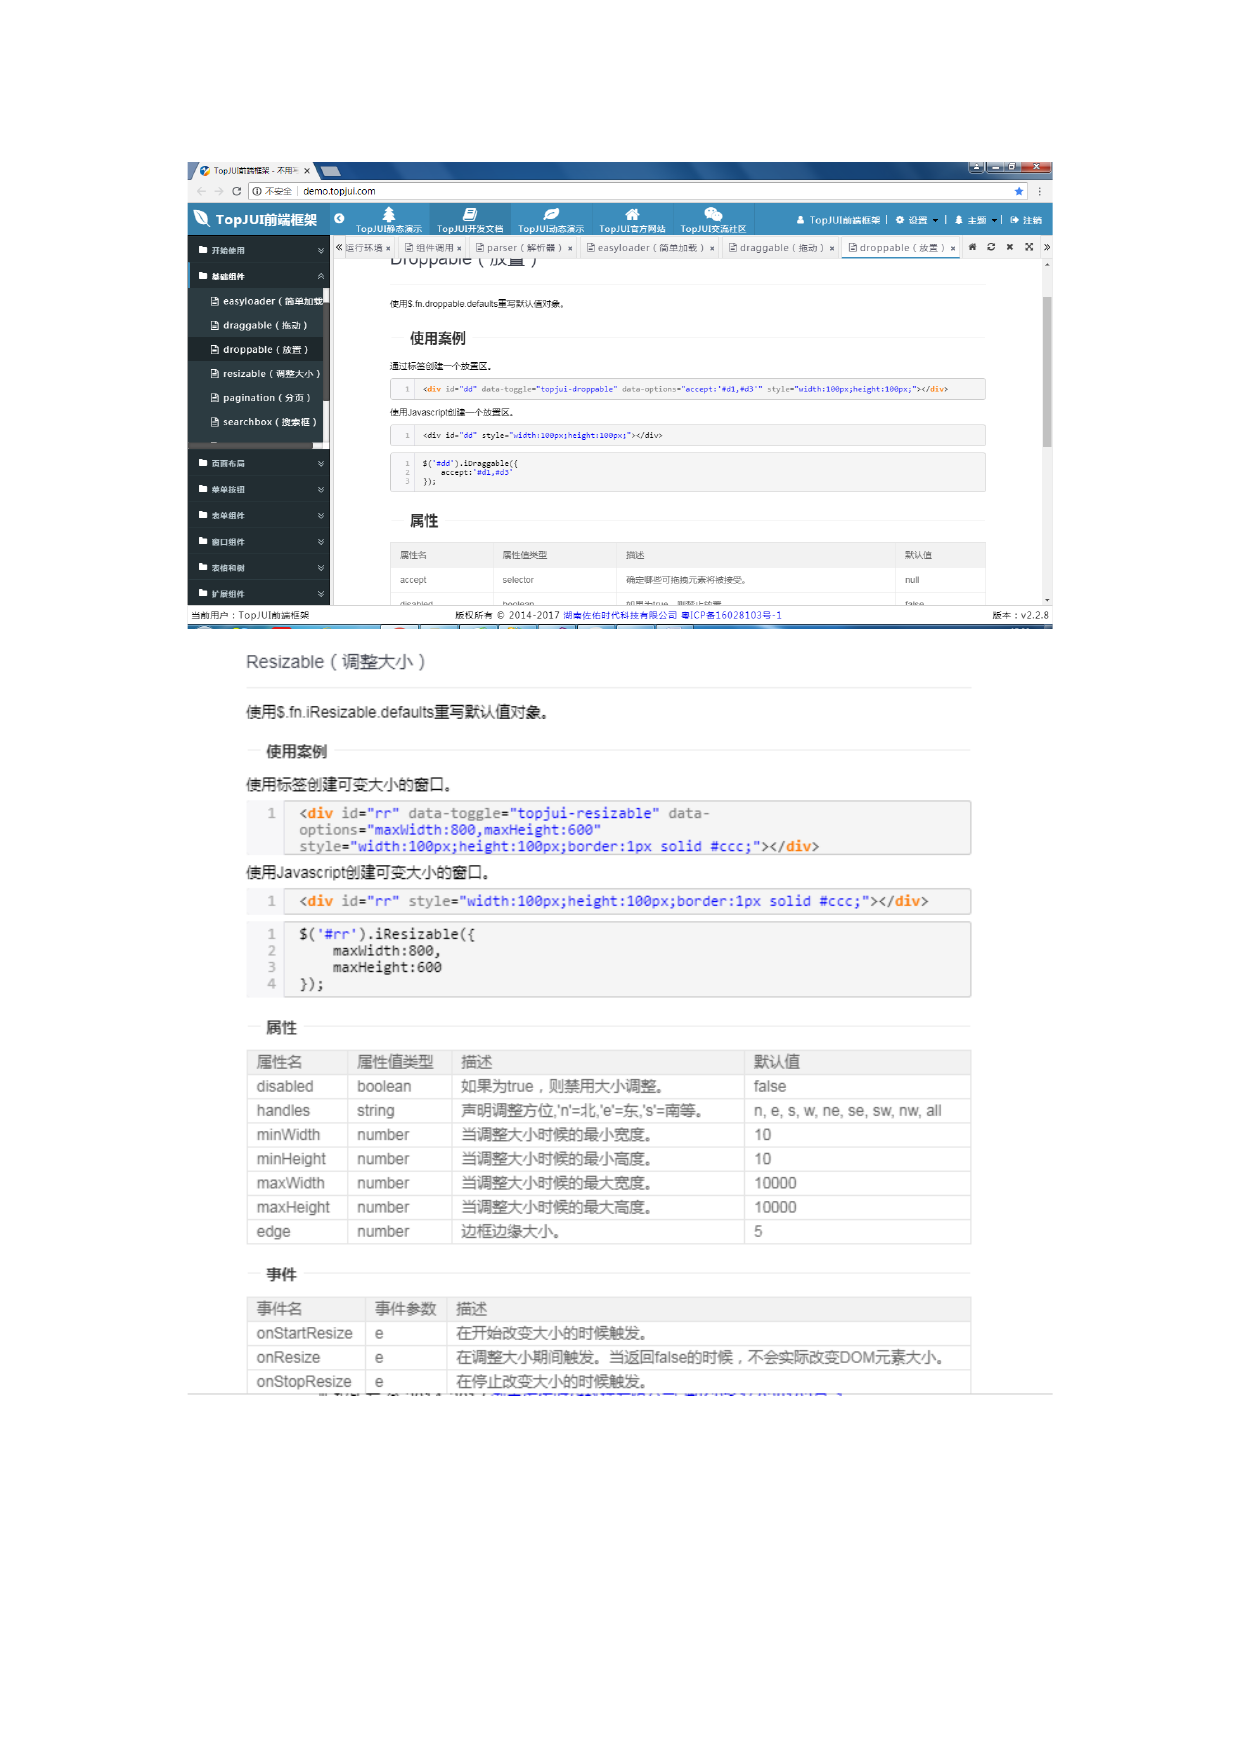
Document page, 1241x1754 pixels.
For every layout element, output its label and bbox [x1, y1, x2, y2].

picture [187, 162, 1053, 629]
picture [187, 649, 1053, 1396]
